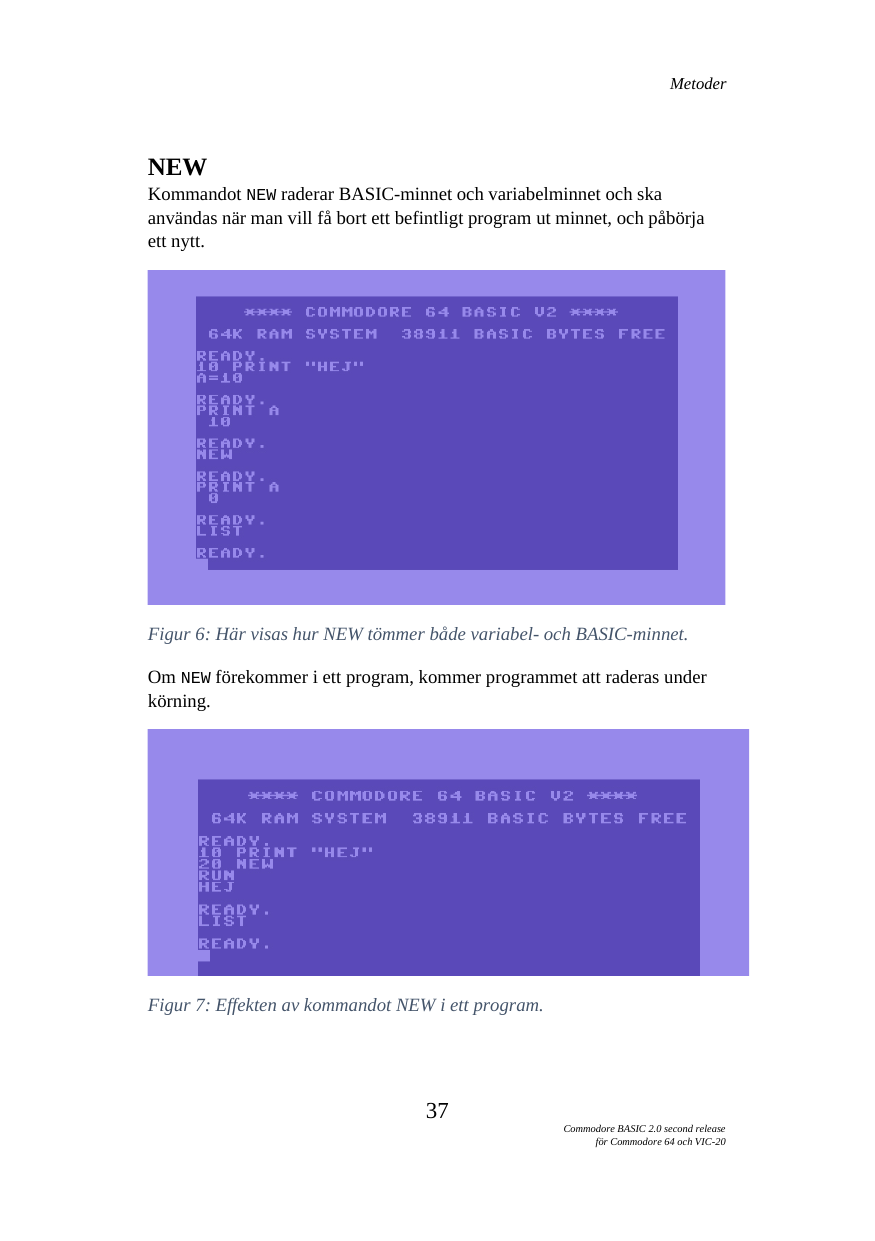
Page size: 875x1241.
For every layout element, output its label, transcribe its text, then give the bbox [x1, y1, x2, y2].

text Figur 7: Effekten av kommandot NEW i ett program. [148, 994, 726, 1015]
text Figur 6: Här visas hur NEW tömmer både variabel- och BASIC-minnet. [148, 623, 726, 645]
text Kommandot NEW raderar BASIC-minnet och variabelminnet och ska användas när man vill få bort ett befintligt program ut minnet, och påbörja ett nytt. [148, 183, 726, 252]
text Om NEW förekommer i ett program, kommer programmet att raderas under körning. [148, 666, 726, 711]
subtitle NEW [148, 152, 726, 181]
picture [147, 270, 726, 605]
picture [147, 729, 750, 976]
